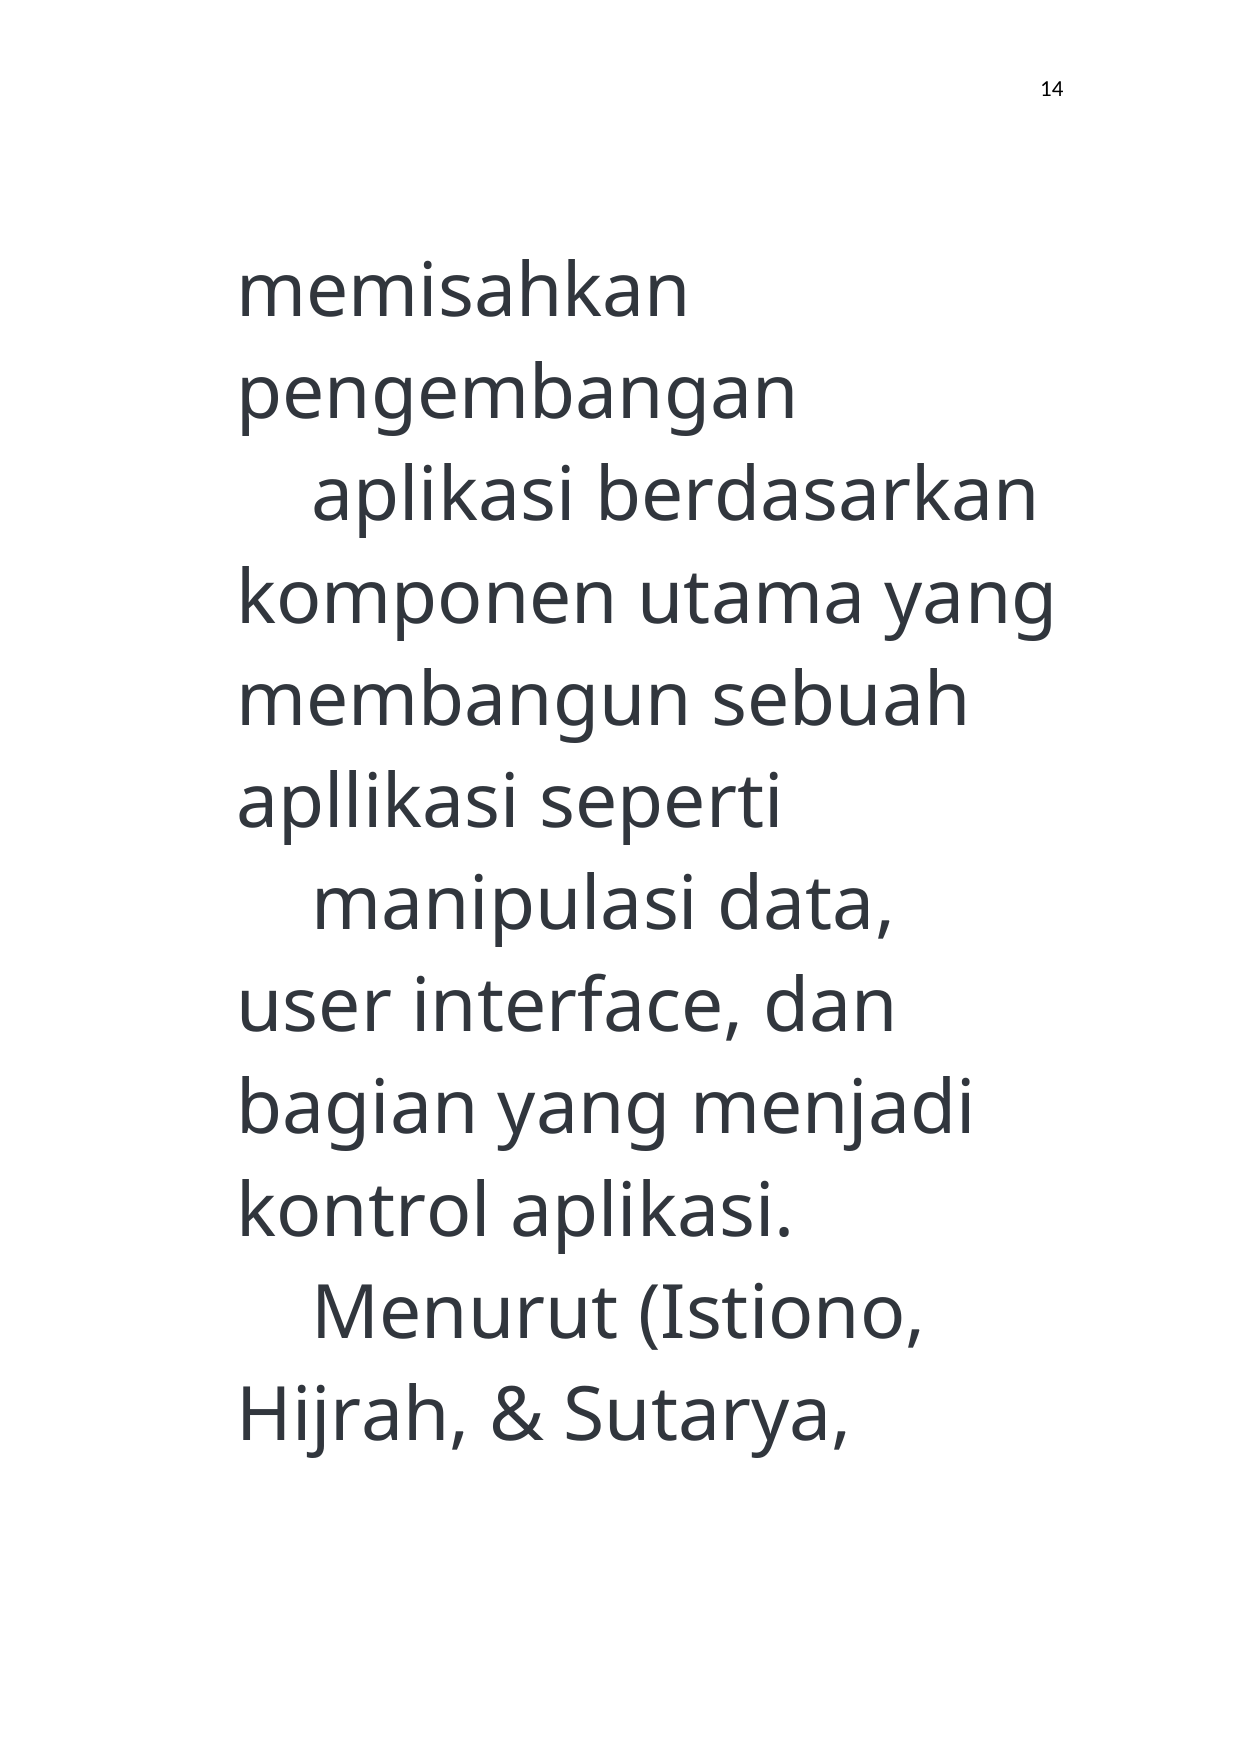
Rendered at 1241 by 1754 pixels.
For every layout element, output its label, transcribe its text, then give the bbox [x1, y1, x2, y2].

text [236, 236, 1063, 441]
text manipulasi data, user interface, dan bagian yang menjadi kontrol aplikasi. [236, 849, 1063, 1258]
text aplikasi berdasarkan komponen utama yang membangun sebuah apllikasi seperti [236, 441, 1063, 849]
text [236, 1258, 1063, 1462]
